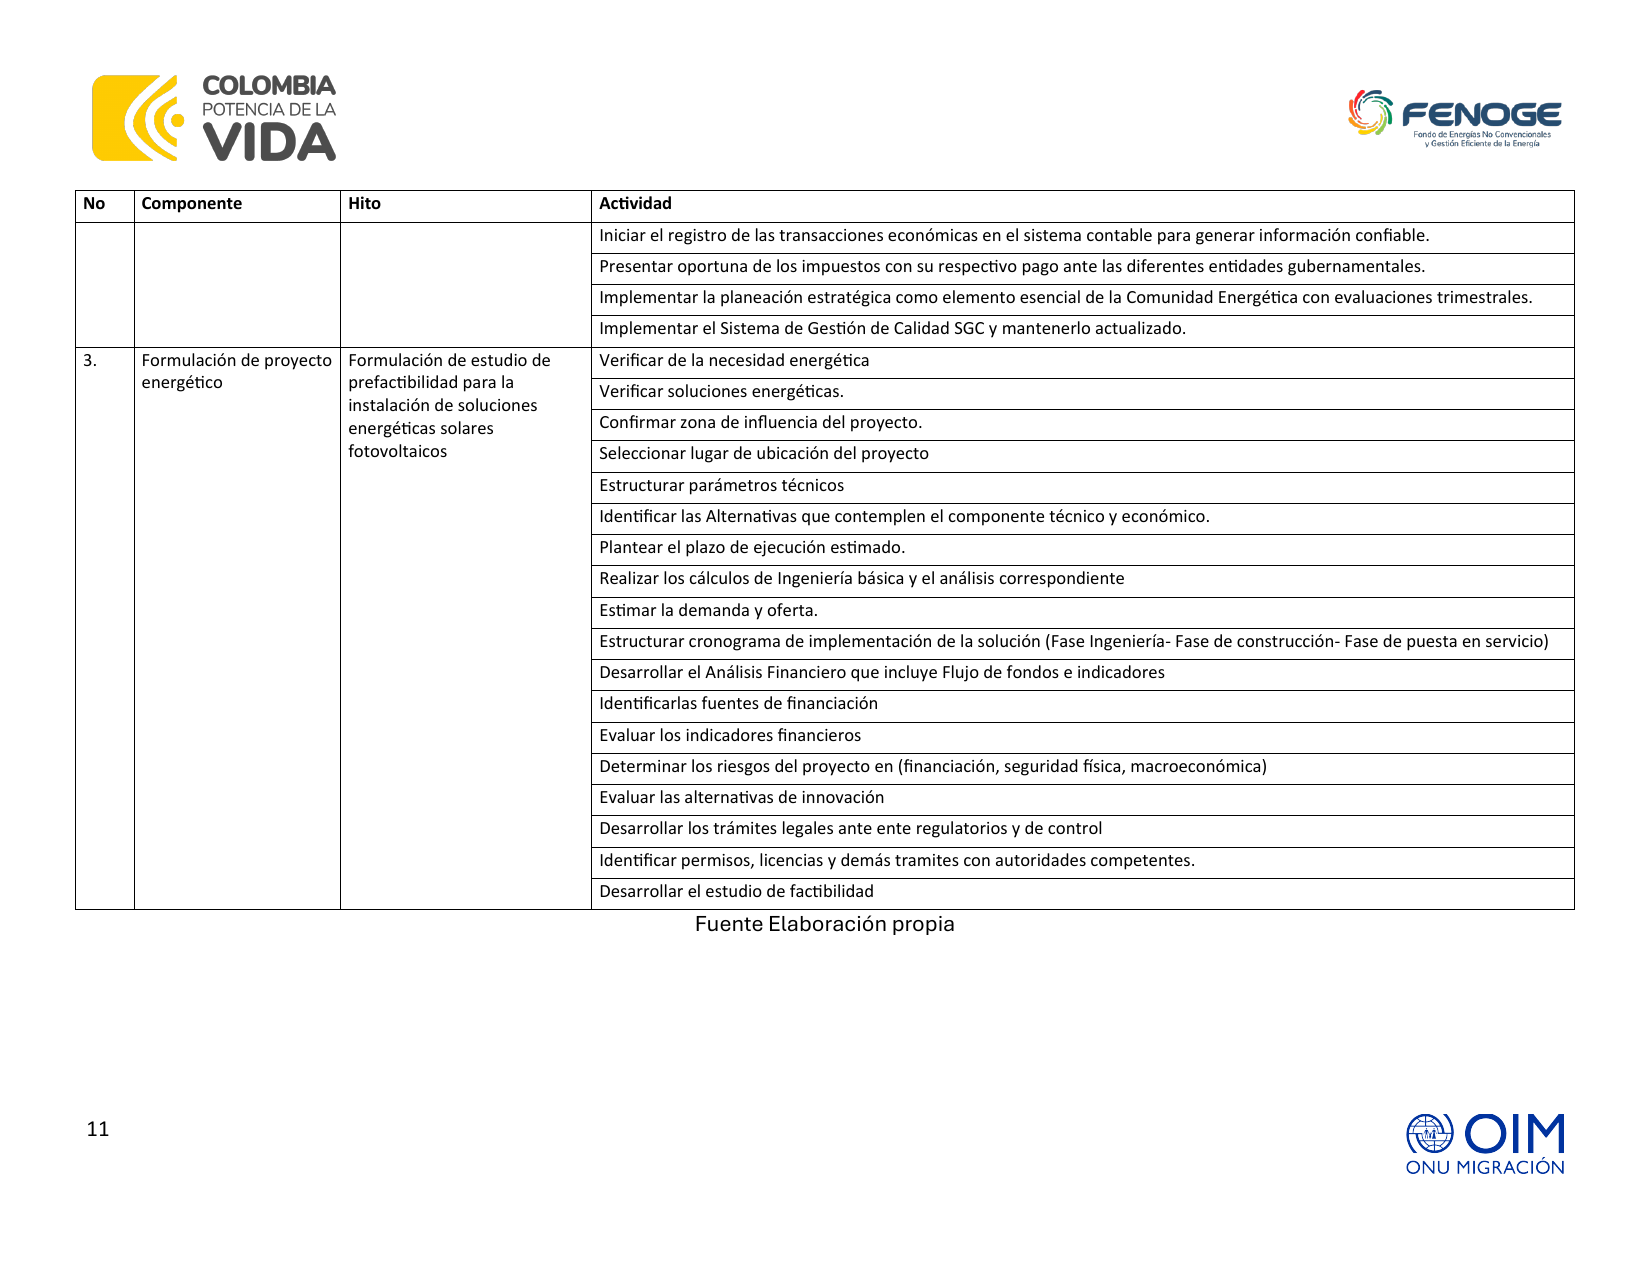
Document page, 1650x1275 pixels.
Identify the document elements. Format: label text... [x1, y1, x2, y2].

table_cell 3. [76, 348, 134, 909]
table_cell Iniciar el registro de las transacciones económicas en el sistema contable para generar información confiable. [592, 223, 1574, 253]
table_cell Evaluar las alternativas de innovación [592, 785, 1574, 815]
table_header Actividad [592, 191, 1574, 222]
table_cell Desarrollar los trámites legales ante ente regulatorios y de control [592, 816, 1574, 847]
table_cell Realizar los cálculos de Ingeniería básica y el análisis correspondiente [592, 566, 1574, 597]
table_cell Plantear el plazo de ejecución estimado. [592, 535, 1574, 565]
picture [1347, 88, 1564, 148]
table_cell Identificarlas fuentes de financiación [592, 691, 1574, 722]
table_cell Confirmar zona de influencia del proyecto. [592, 410, 1574, 440]
table_cell Estimar la demanda y oferta. [592, 598, 1574, 628]
table_cell Presentar oportuna de los impuestos con su respectivo pago ante las diferentes entidades gubernamentales. [592, 254, 1574, 284]
table_cell Desarrollar el Análisis Financiero que incluye Flujo de fondos e indicadores [592, 660, 1574, 690]
table_header Componente [135, 191, 340, 222]
picture [86, 73, 342, 163]
table_cell Formulación de estudio de prefactibilidad para la instalación de soluciones energéticas solares fotovoltaicos [341, 348, 591, 909]
table_cell Implementar la planeación estratégica como elemento esencial de la Comunidad Energética con evaluaciones trimestrales. [592, 285, 1574, 315]
table_cell Desarrollar el estudio de factibilidad [592, 879, 1574, 909]
table_cell Identificar permisos, licencias y demás tramites con autoridades competentes. [592, 848, 1574, 878]
table_cell Verificar de la necesidad energética [592, 348, 1574, 378]
table_cell Formulación de proyecto energético [135, 348, 340, 909]
table_cell Evaluar los indicadores financieros [592, 723, 1574, 753]
table_cell Seleccionar lugar de ubicación del proyecto [592, 441, 1574, 472]
table_header Hito [341, 191, 591, 222]
table_header No [76, 191, 134, 222]
table_cell Implementar el Sistema de Gestión de Calidad SGC y mantenerlo actualizado. [592, 316, 1574, 347]
text Fuente Elaboración propia [75, 910, 1575, 938]
table_cell Identificar las Alternativas que contemplen el componente técnico y económico. [592, 504, 1574, 534]
table_cell Estructurar parámetros técnicos [592, 473, 1574, 503]
picture [1406, 1114, 1564, 1174]
table_cell Verificar soluciones energéticas. [592, 379, 1574, 409]
table_cell Determinar los riesgos del proyecto en (financiación, seguridad física, macroeconómica) [592, 754, 1574, 784]
table_cell Estructurar cronograma de implementación de la solución (Fase Ingeniería- Fase de construcción- Fase de puesta en servicio) [592, 629, 1574, 659]
